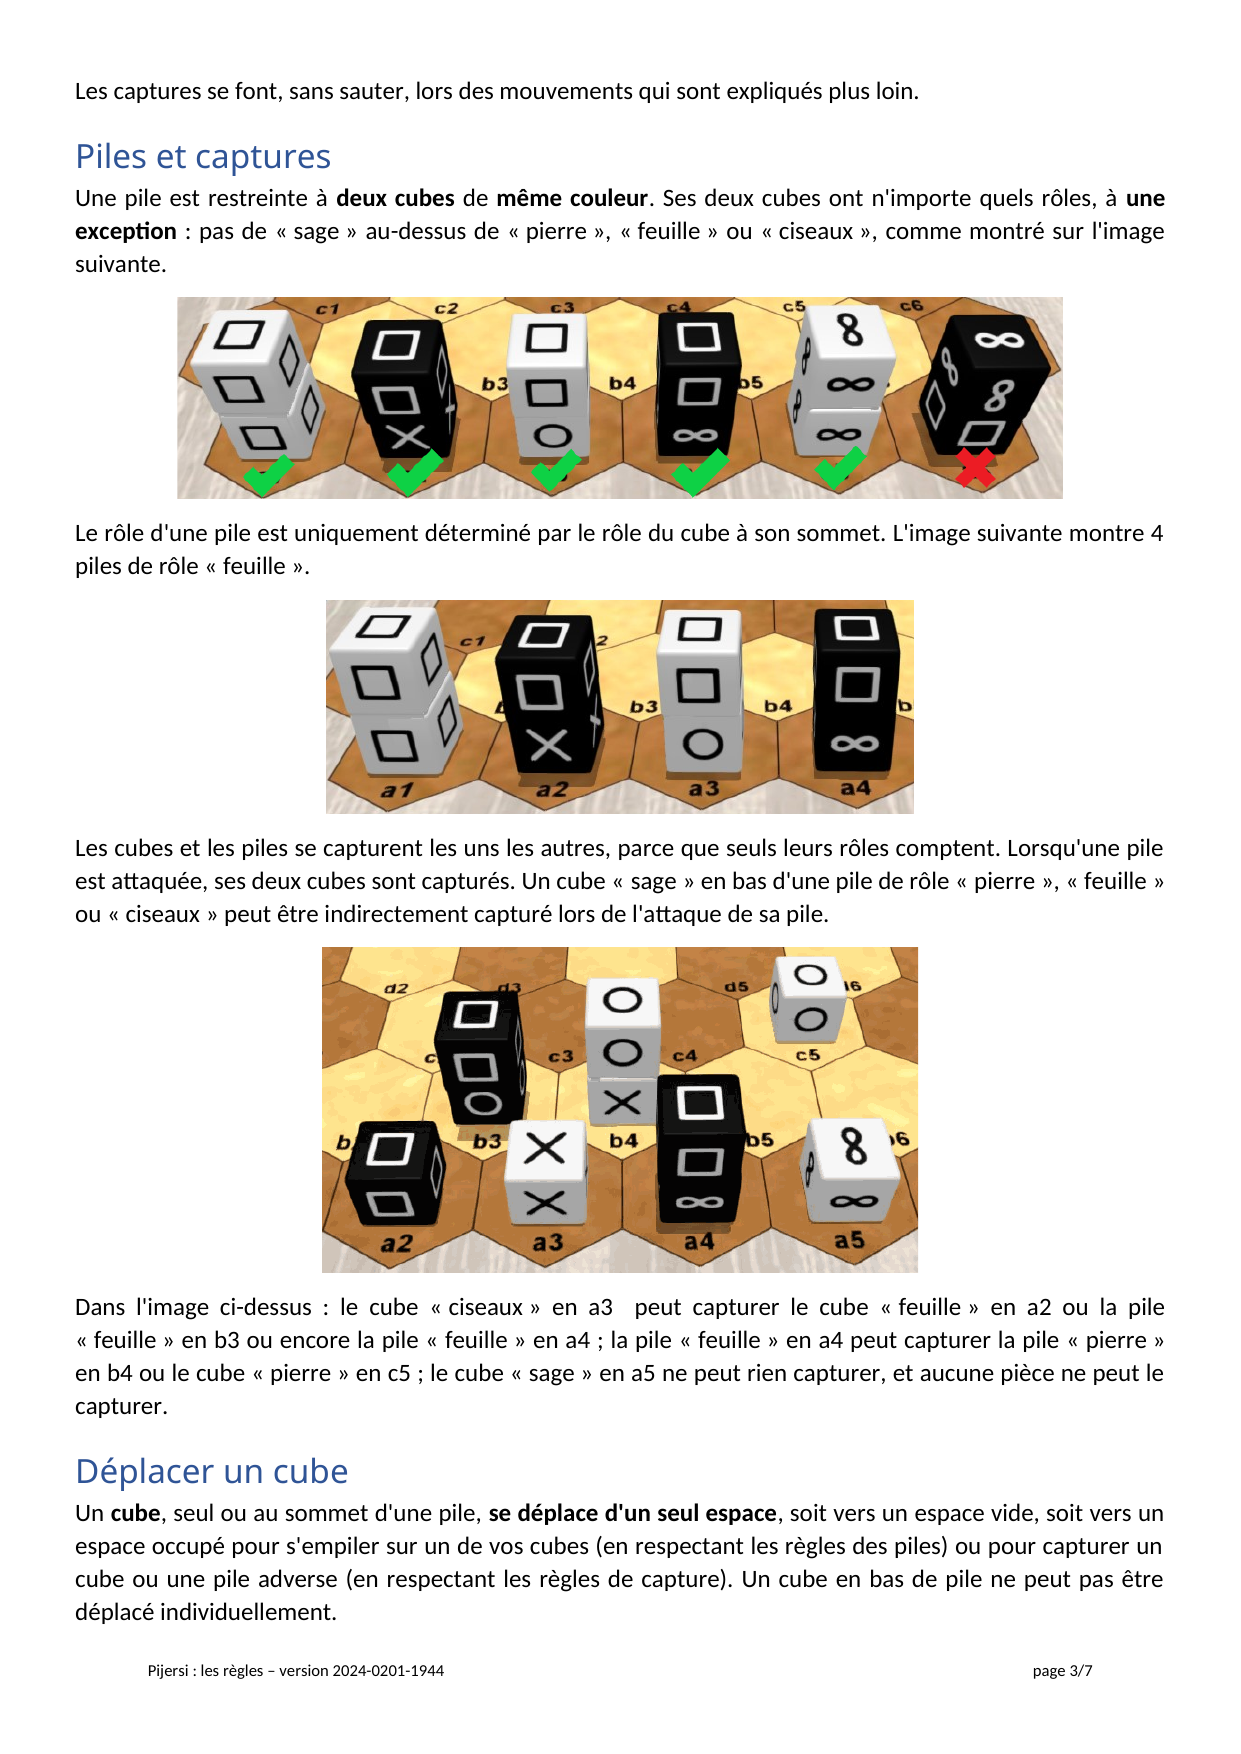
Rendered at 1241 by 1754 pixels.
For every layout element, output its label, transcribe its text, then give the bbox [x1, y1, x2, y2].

picture [326, 600, 914, 814]
text Un cube, seul ou au sommet d'une pile, se déplace d'un seul espace, soit vers un espace vide, soit vers un espace occupé pour s'empiler sur un de vos cubes (en respectant les règles des piles) ou pour capturer un cube ou une pile adverse (en respectant les règles de capture). Un cube en bas de pile ne peut pas être déplacé individuellement. [75, 1497, 1165, 1626]
text Les cubes et les piles se capturent les uns les autres, parce que seuls leurs rôles comptent. Lorsqu'une pile est attaquée, ses deux cubes sont capturés. Un cube « sage » en bas d'une pile de rôle « pierre », « feuille » ou « ciseaux » peut être indirectement capturé lors de l'attaque de sa pile. [75, 832, 1165, 929]
text Le rôle d'une pile est uniquement déterminé par le rôle du cube à son sommet. L'image suivante montre 4 piles de rôle « feuille ». [75, 517, 1165, 581]
text Une pile est restreinte à deux cubes de même couleur. Ses deux cubes ont n'importe quels rôles, à une exception : pas de « sage » au-dessus de « pierre », « feuille » ou « ciseaux », comme montré sur l'image suivante. [75, 182, 1165, 278]
picture [322, 947, 919, 1273]
text Dans l'image ci-dessus : le cube « ciseaux » en a3 peut capturer le cube « feuille » en a2 ou la pile « feuille » en b3 ou encore la pile « feuille » en a4 ; la pile « feuille » en a4 peut capturer la pile « pierre » en b4 ou le cube « pierre » en c5 ; le cube « sage » en a5 ne peut rien capturer, et aucune pièce ne peut le capturer. [75, 1291, 1165, 1421]
picture [177, 297, 1063, 499]
subtitle Déplacer un cube [75, 1448, 1165, 1493]
subtitle Piles et captures [75, 133, 1165, 178]
text Les captures se font, sans sauter, lors des mouvements qui sont expliqués plus loin. [75, 75, 1165, 106]
